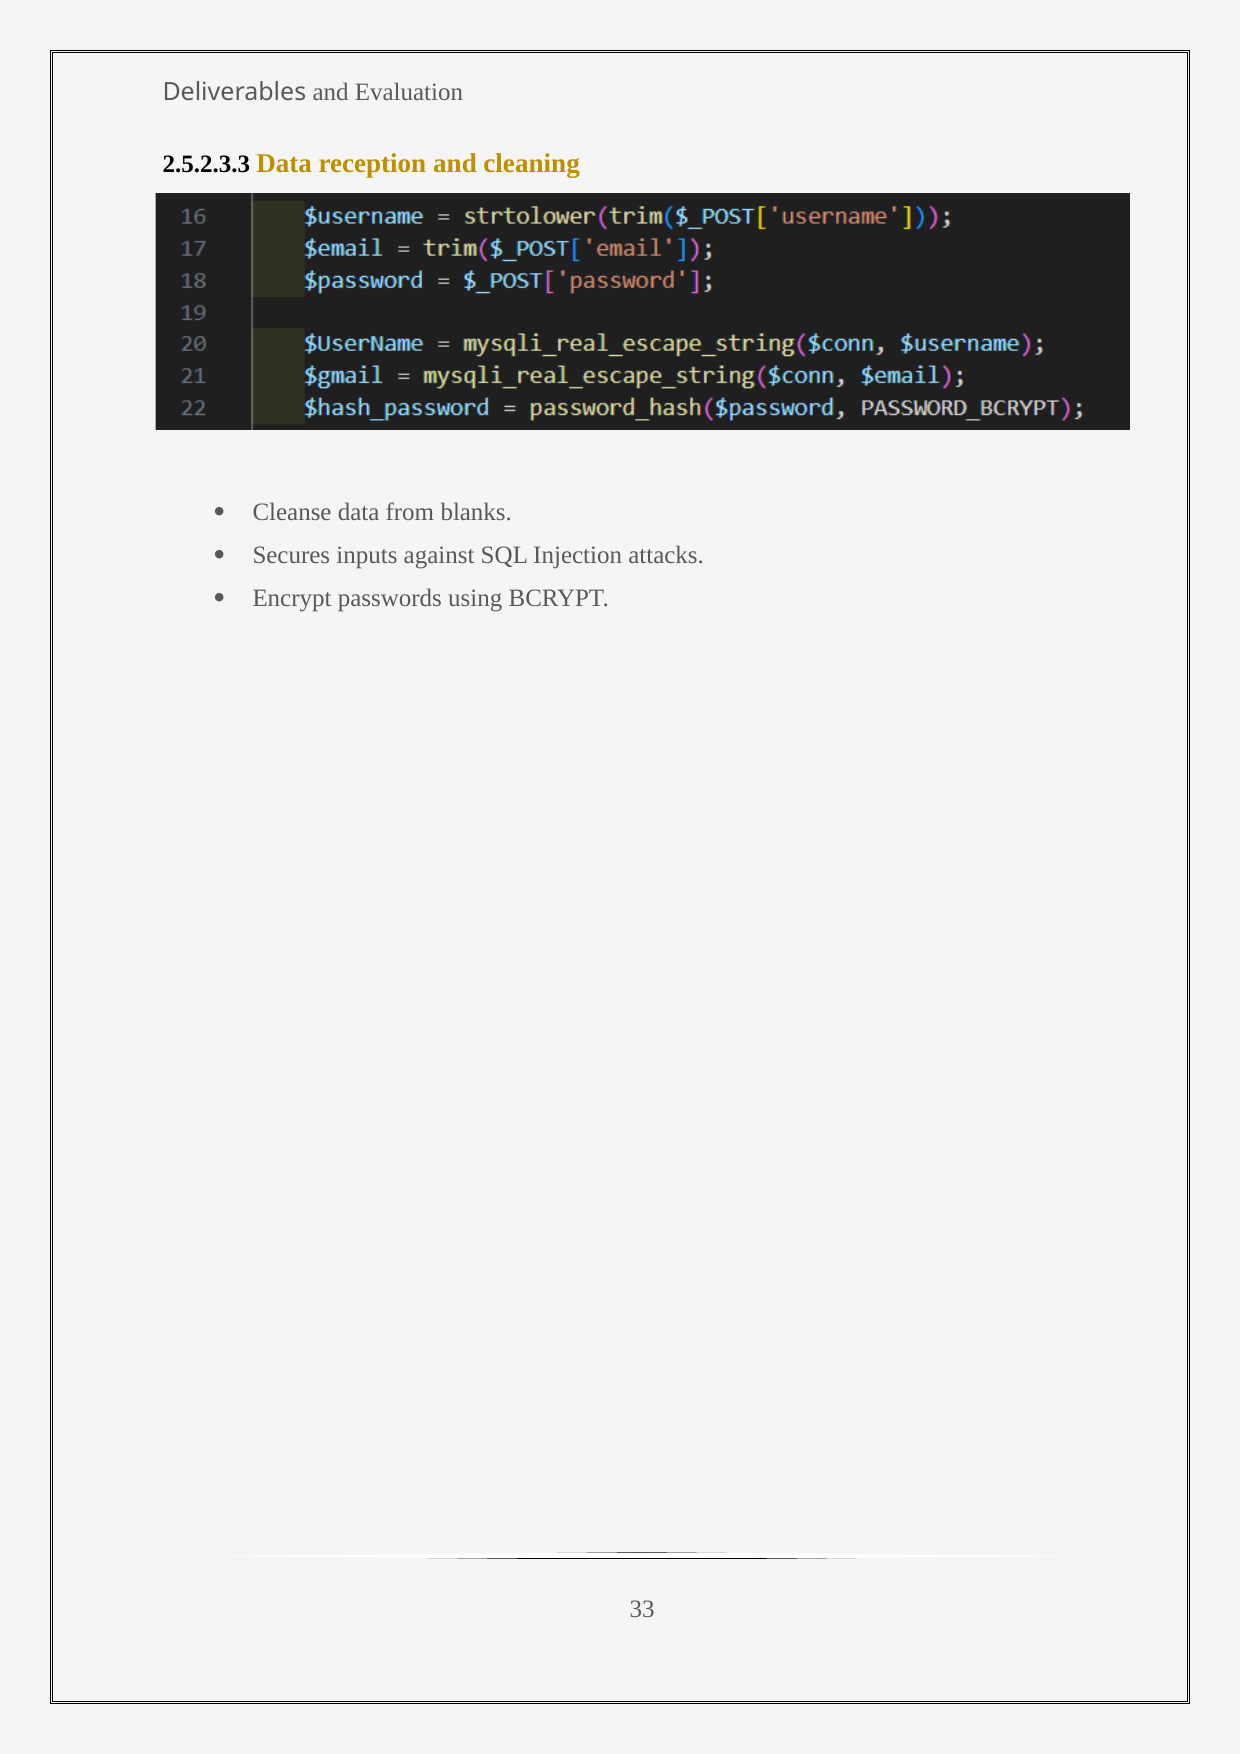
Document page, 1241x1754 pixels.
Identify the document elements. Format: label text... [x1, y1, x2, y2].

picture [155, 193, 1130, 430]
list Encrypt passwords using BCRYPT. [215, 583, 1122, 612]
subtitle Data reception and cleaning [162, 147, 1122, 178]
list Secures inputs against SQL Injection attacks. [215, 540, 1122, 569]
list Cleanse data from blanks. [215, 430, 1122, 526]
